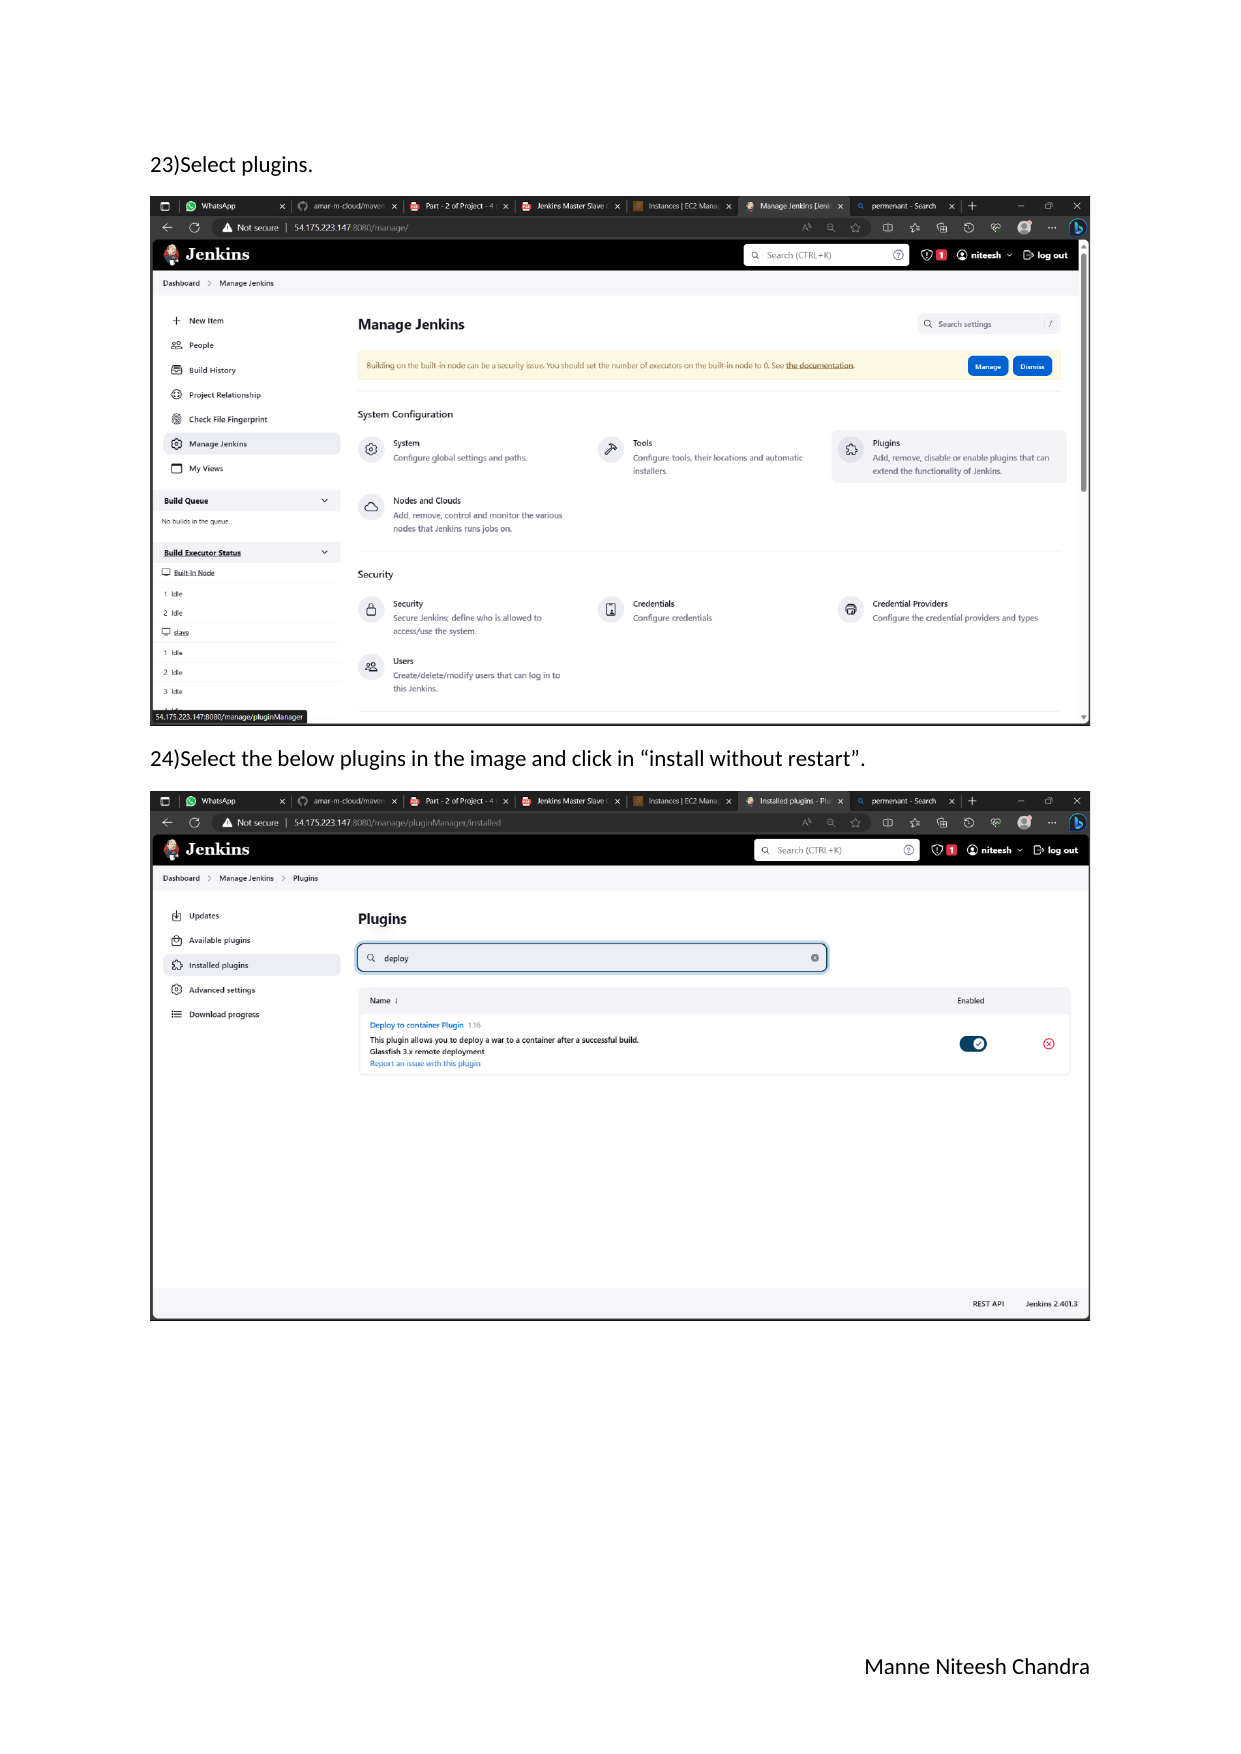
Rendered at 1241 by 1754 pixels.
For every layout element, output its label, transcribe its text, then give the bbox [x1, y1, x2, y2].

picture [150, 791, 1091, 1321]
text 23)Select plugins. [150, 150, 1090, 178]
text 24)Select the below plugins in the image and click in “install without restart”. [150, 744, 1090, 773]
picture [150, 196, 1091, 726]
